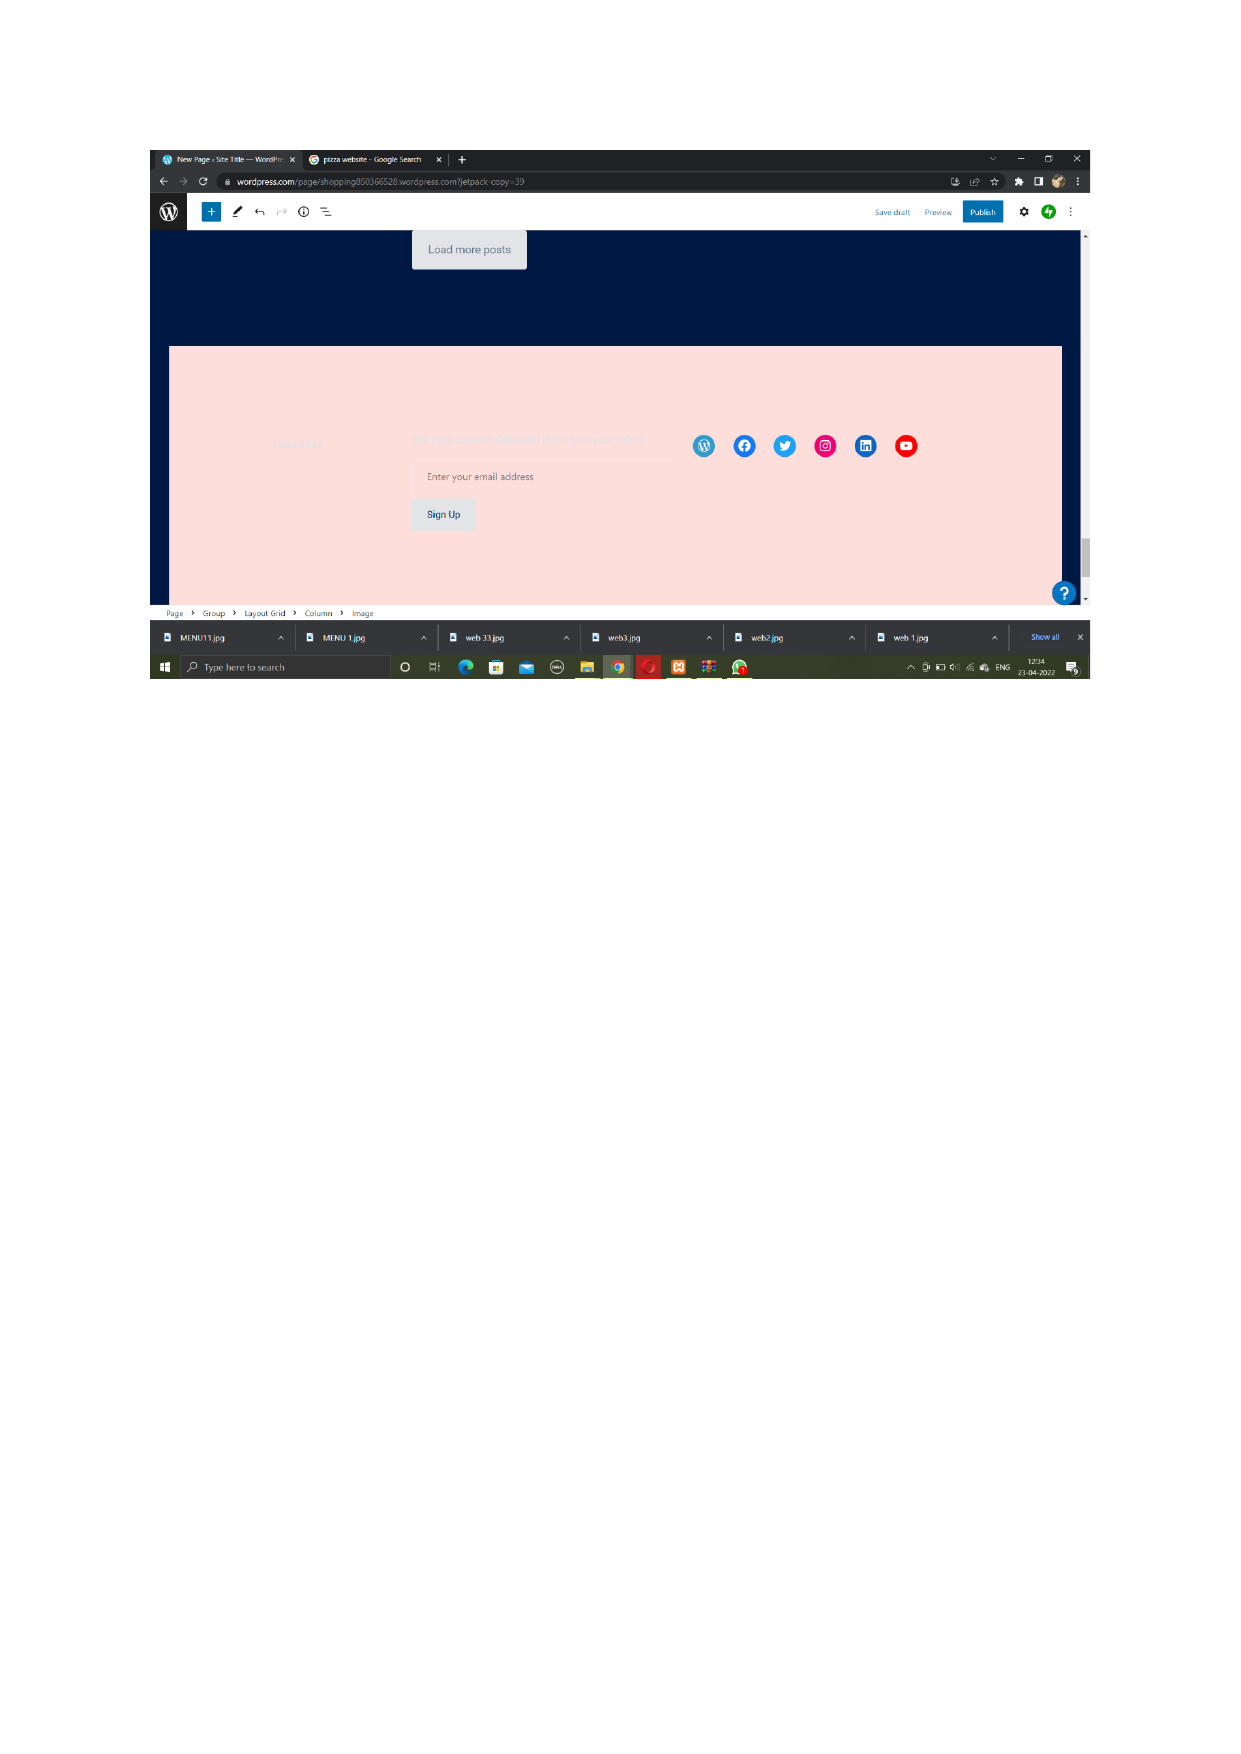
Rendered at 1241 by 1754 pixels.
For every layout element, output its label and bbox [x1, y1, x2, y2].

picture [150, 150, 1091, 679]
